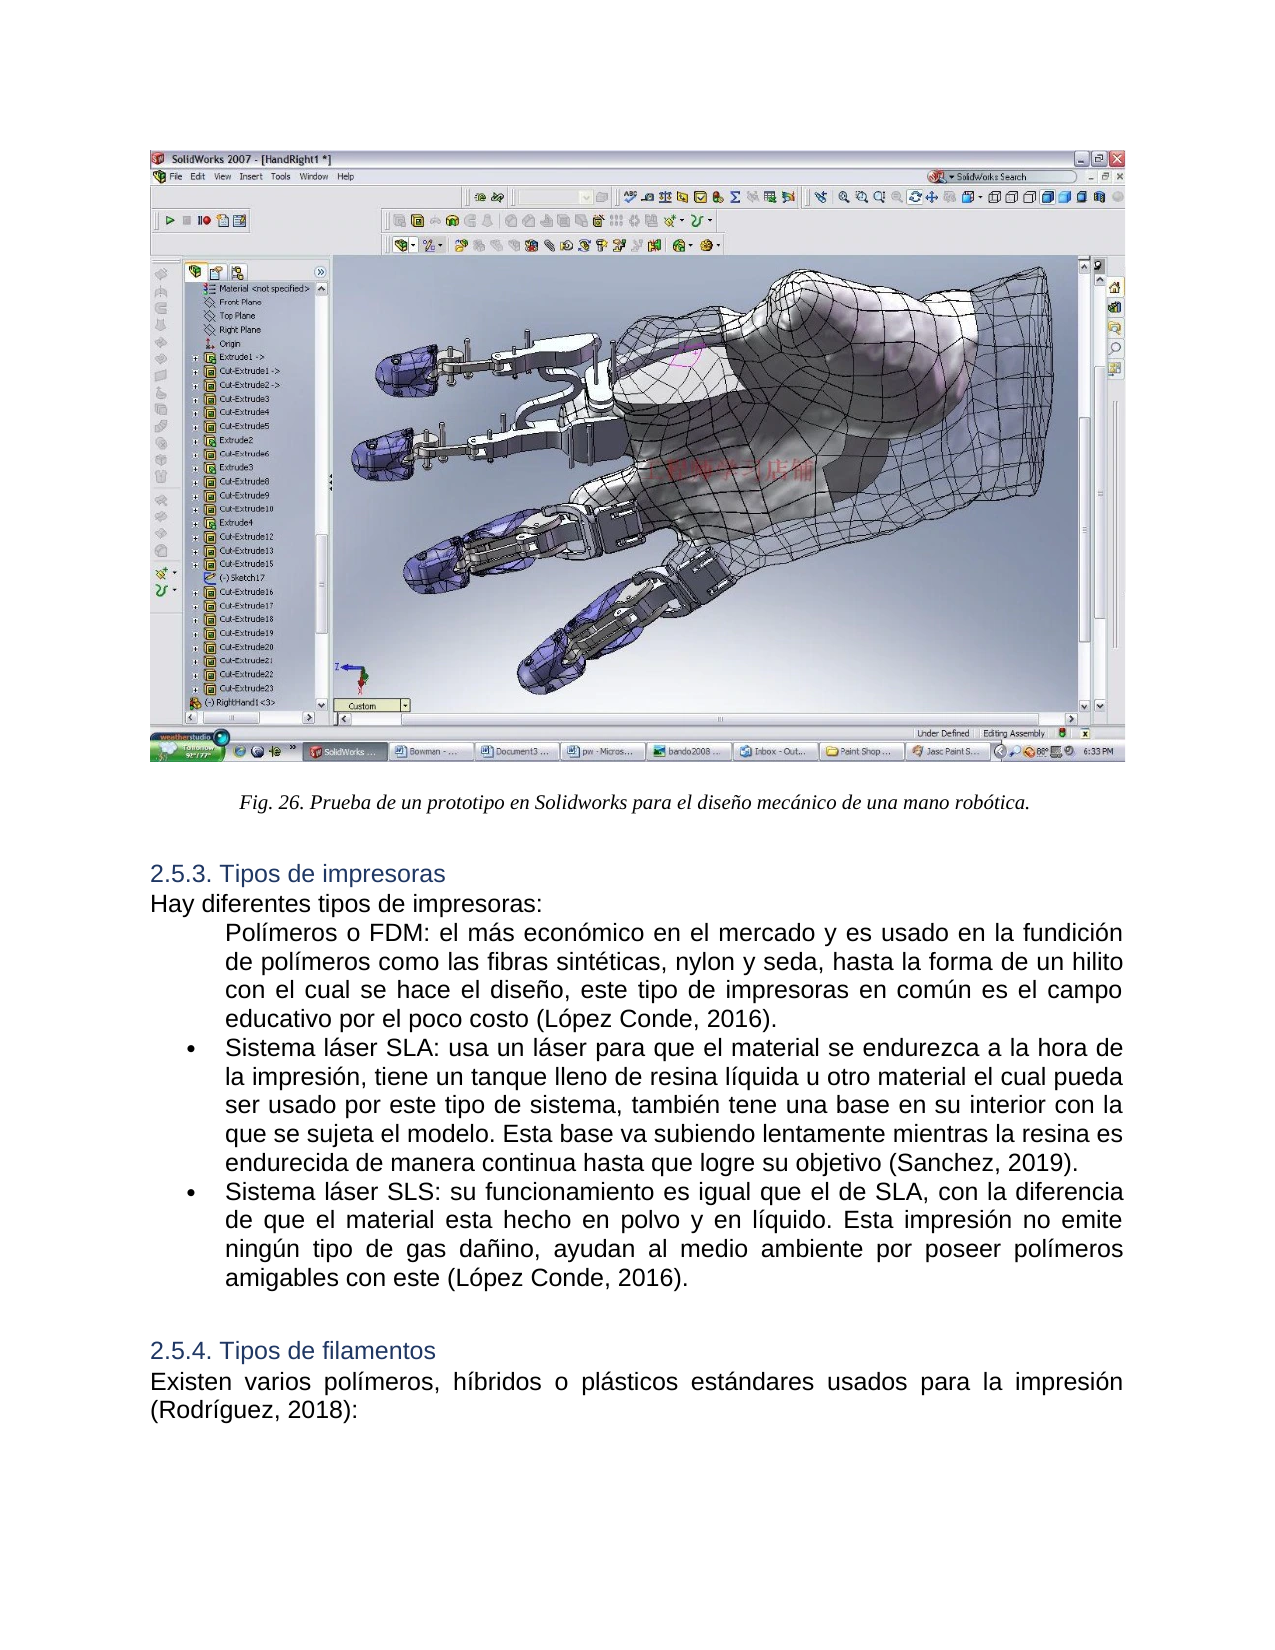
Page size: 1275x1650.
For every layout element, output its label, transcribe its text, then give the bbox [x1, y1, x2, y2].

subtitle 2.5.4. Tipos de filamentos [150, 1336, 1125, 1365]
text Polímeros o FDM: el más económico en el mercado y es usado en la fundición de polímeros como las fibras sintéticas, nylon y seda, hasta la forma de un hilito con el cual se hace el diseño, este tipo de impresoras en común es el campo educativo por el poco costo (López Conde, 2016). [225, 918, 1125, 1033]
text Fig. 26. Prueba de un prototipo en Solidworks para el diseño mecánico de una mano robótica. [150, 790, 1125, 814]
list Sistema láser SLA: usa un láser para que el material se endurezca a la hora de la impresión, tiene un tanque lleno de resina líquida u otro material el cual pueda ser usado por este tipo de sistema, también tene una base en su interior con la que se sujeta el modelo. Esta base va subiendo lentamente mientras la resina es endurecida de manera continua hasta que logre su objetivo (Sanchez, 2019). [187, 1033, 1125, 1177]
picture [150, 150, 1125, 762]
subtitle 2.5.3. Tipos de impresoras [150, 859, 1125, 887]
text Hay diferentes tipos de impresoras: [150, 889, 1125, 918]
text Existen varios polímeros, híbridos o plásticos estándares usados para la impresión (Rodríguez, 2018): [150, 1367, 1125, 1424]
list Sistema láser SLS: su funcionamiento es igual que el de SLA, con la diferencia de que el material esta hecho en polvo y en líquido. Esta impresión no emite ningún tipo de gas dañino, ayudan al medio ambiente por poseer polímeros amigables con este (López Conde, 2016). [187, 1177, 1125, 1292]
